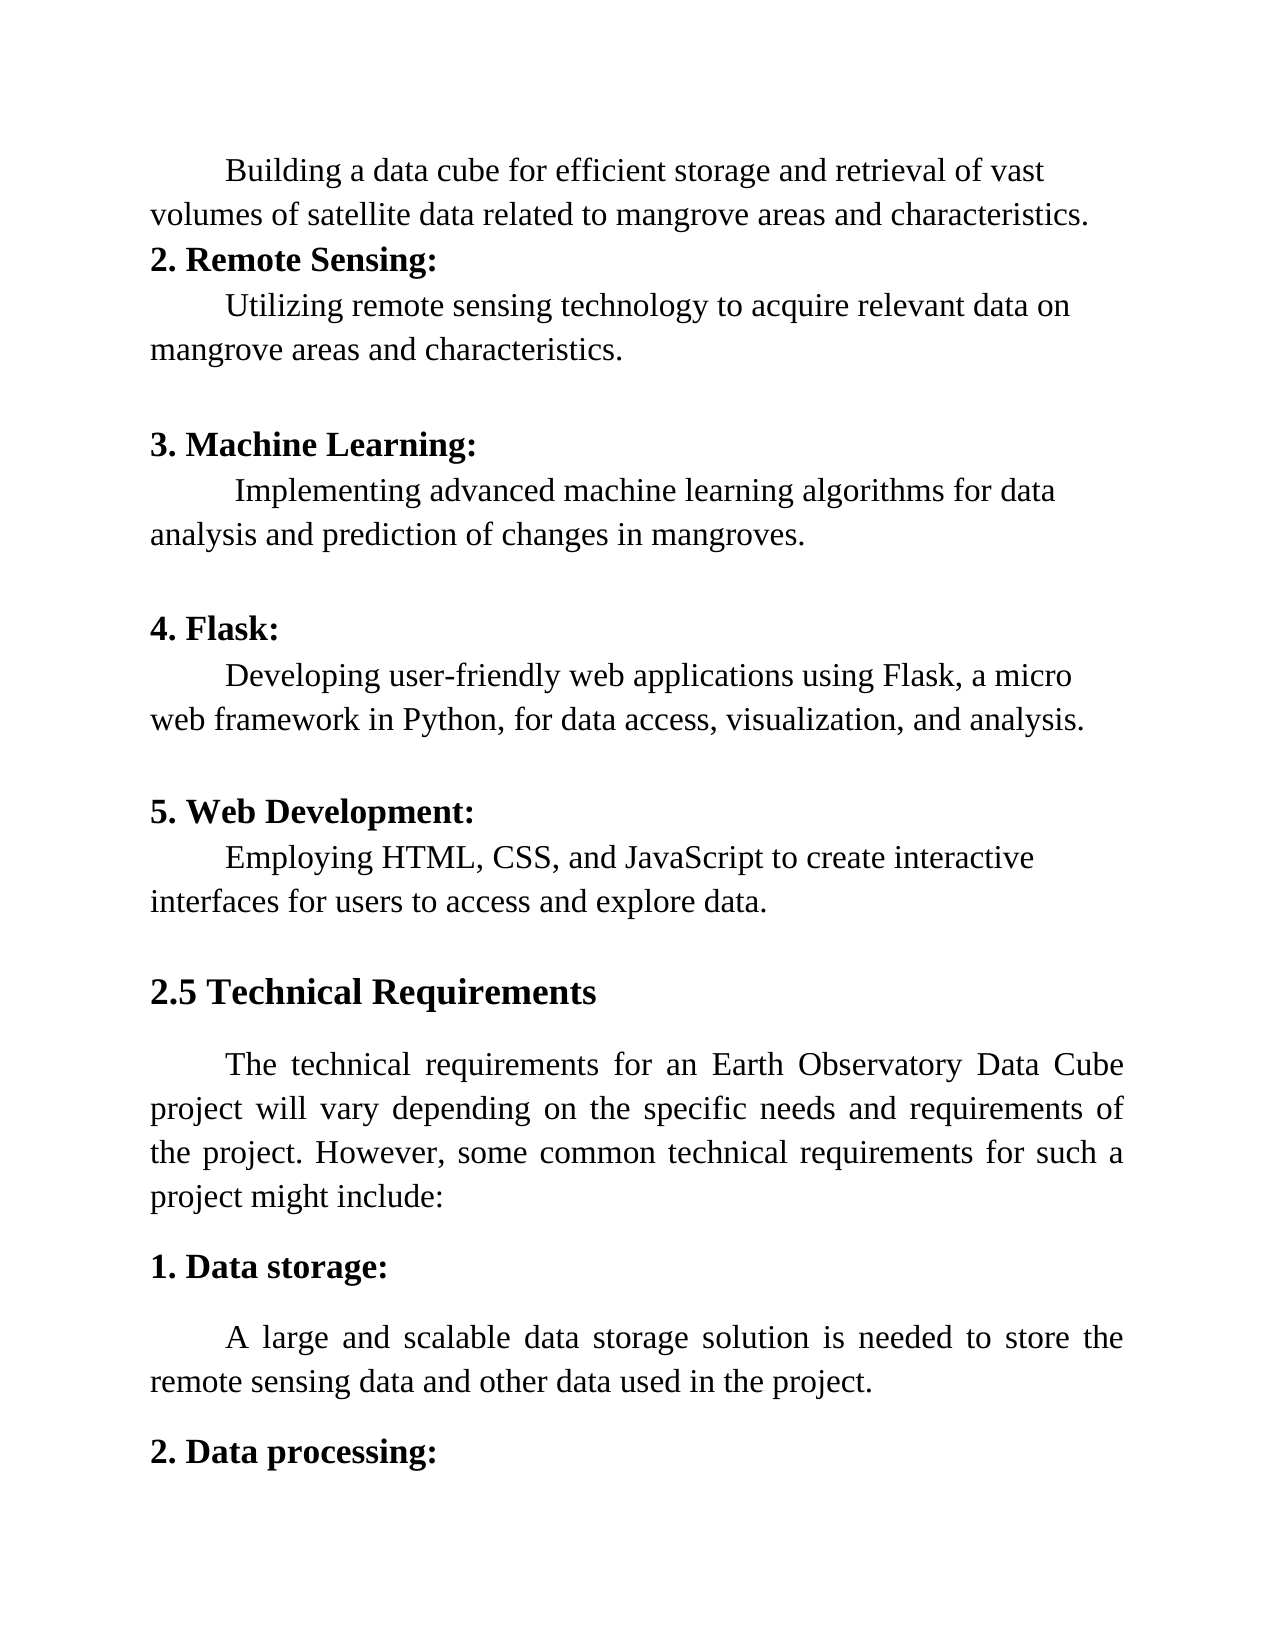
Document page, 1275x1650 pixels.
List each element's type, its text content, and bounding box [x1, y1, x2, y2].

text 1. Data storage: [150, 1245, 1125, 1286]
text 5. Web Development: [150, 790, 1125, 831]
text 2.5 Technical Requirements [150, 969, 1125, 1013]
text 4. Flask: [150, 608, 1125, 648]
text Developing user-friendly web applications using Flask, a micro web framework in Python, for data access, visualization, and analysis. [150, 655, 1125, 737]
text Implementing advanced machine learning algorithms for data analysis and prediction of changes in mangroves. [150, 470, 1125, 552]
text Building a data cube for efficient storage and retrieval of vast volumes of satellite data related to mangrove areas and characteristics. [150, 150, 1125, 232]
text Employing HTML, CSS, and JavaScript to create interactive interfaces for users to access and explore data. [150, 837, 1125, 920]
text Utilizing remote sensing technology to acquire relevant data on mangrove areas and characteristics. [150, 285, 1125, 368]
text The technical requirements for an Earth Observatory Data Cube project will vary depending on the specific needs and requirements of the project. However, some common technical requirements for such a project might include: [150, 1044, 1125, 1214]
text 2. Data processing: [150, 1430, 1125, 1471]
text 3. Machine Learning: [150, 423, 1125, 464]
text A large and scalable data storage solution is needed to store the remote sensing data and other data used in the project. [150, 1317, 1125, 1399]
text 2. Remote Sensing: [150, 238, 1125, 279]
